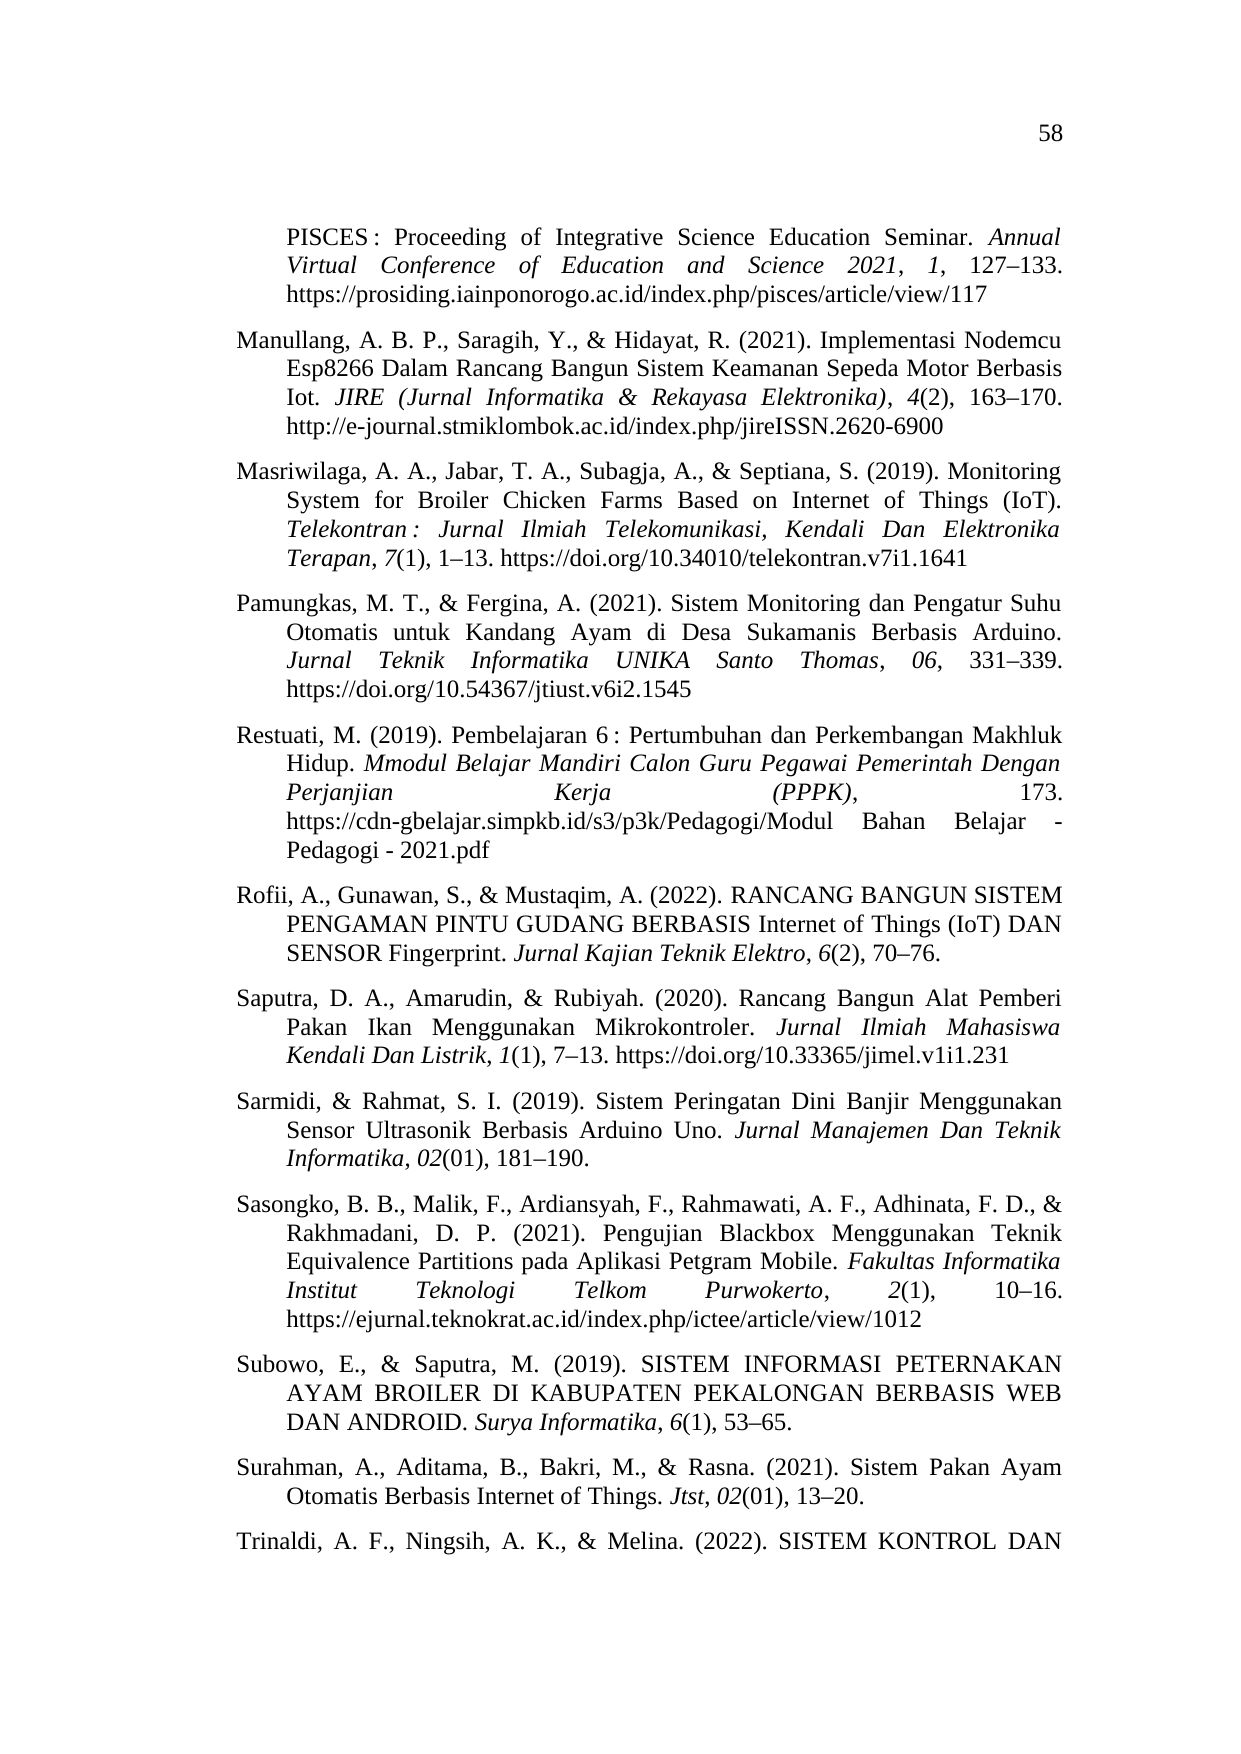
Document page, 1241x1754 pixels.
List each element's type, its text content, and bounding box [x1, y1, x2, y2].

text Restuati, M. (2019). Pembelajaran 6 : Pertumbuhan dan Perkembangan Makhluk Hidup. Mmodul Belajar Mandiri Calon Guru Pegawai Pemerintah Dengan Perjanjian Kerja (PPPK), 173. https://cdn-gbelajar.simpkb.id/s3/p3k/Pedagogi/Modul Bahan Belajar - Pedagogi - 2021.pdf [236, 720, 1063, 863]
text Masriwilaga, A. A., Jabar, T. A., Subagja, A., & Septiana, S. (2019). Monitoring System for Broiler Chicken Farms Based on Internet of Things (IoT). Telekontran : Jurnal Ilmiah Telekomunikasi, Kendali Dan Elektronika Terapan, 7(1), 1–13. https://doi.org/10.34010/telekontran.v7i1.1641 [236, 456, 1063, 571]
text Sasongko, B. B., Malik, F., Ardiansyah, F., Rahmawati, A. F., Adhinata, F. D., & Rakhmadani, D. P. (2021). Pengujian Blackbox Menggunakan Teknik Equivalence Partitions pada Aplikasi Petgram Mobile. Fakultas Informatika Institut Teknologi Telkom Purwokerto, 2(1), 10–16. https://ejurnal.teknokrat.ac.id/index.php/ictee/article/view/1012 [236, 1189, 1063, 1333]
text Subowo, E., & Saputra, M. (2019). SISTEM INFORMASI PETERNAKAN AYAM BROILER DI KABUPATEN PEKALONGAN BERBASIS WEB DAN ANDROID. Surya Informatika, 6(1), 53–65. [236, 1349, 1063, 1436]
text Rofii, A., Gunawan, S., & Mustaqim, A. (2022). RANCANG BANGUN SISTEM PENGAMAN PINTU GUDANG BERBASIS Internet of Things (IoT) DAN SENSOR Fingerprint. Jurnal Kajian Teknik Elektro, 6(2), 70–76. [236, 880, 1063, 966]
text Saputra, D. A., Amarudin, & Rubiyah. (2020). Rancang Bangun Alat Pemberi Pakan Ikan Menggunakan Mikrokontroler. Jurnal Ilmiah Mahasiswa Kendali Dan Listrik, 1(1), 7–13. https://doi.org/10.33365/jimel.v1i1.231 [236, 983, 1063, 1069]
text Sarmidi, & Rahmat, S. I. (2019). Sistem Peringatan Dini Banjir Menggunakan Sensor Ultrasonik Berbasis Arduino Uno. Jurnal Manajemen Dan Teknik Informatika, 02(01), 181–190. [236, 1086, 1063, 1172]
text Manullang, A. B. P., Saragih, Y., & Hidayat, R. (2021). Implementasi Nodemcu Esp8266 Dalam Rancang Bangun Sistem Keamanan Sepeda Motor Berbasis Iot. JIRE (Jurnal Informatika & Rekayasa Elektronika), 4(2), 163–170. http://e-journal.stmiklombok.ac.id/index.php/jireISSN.2620-6900 [236, 325, 1063, 440]
text Surahman, A., Aditama, B., Bakri, M., & Rasna. (2021). Sistem Pakan Ayam Otomatis Berbasis Internet of Things. Jtst, 02(01), 13–20. [236, 1452, 1063, 1510]
text Pamungkas, M. T., & Fergina, A. (2021). Sistem Monitoring dan Pengatur Suhu Otomatis untuk Kandang Ayam di Desa Sukamanis Berbasis Arduino. Jurnal Teknik Informatika UNIKA Santo Thomas, 06, 331–339. https://doi.org/10.54367/jtiust.v6i2.1545 [236, 588, 1063, 703]
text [236, 1526, 1063, 1555]
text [236, 222, 1063, 308]
